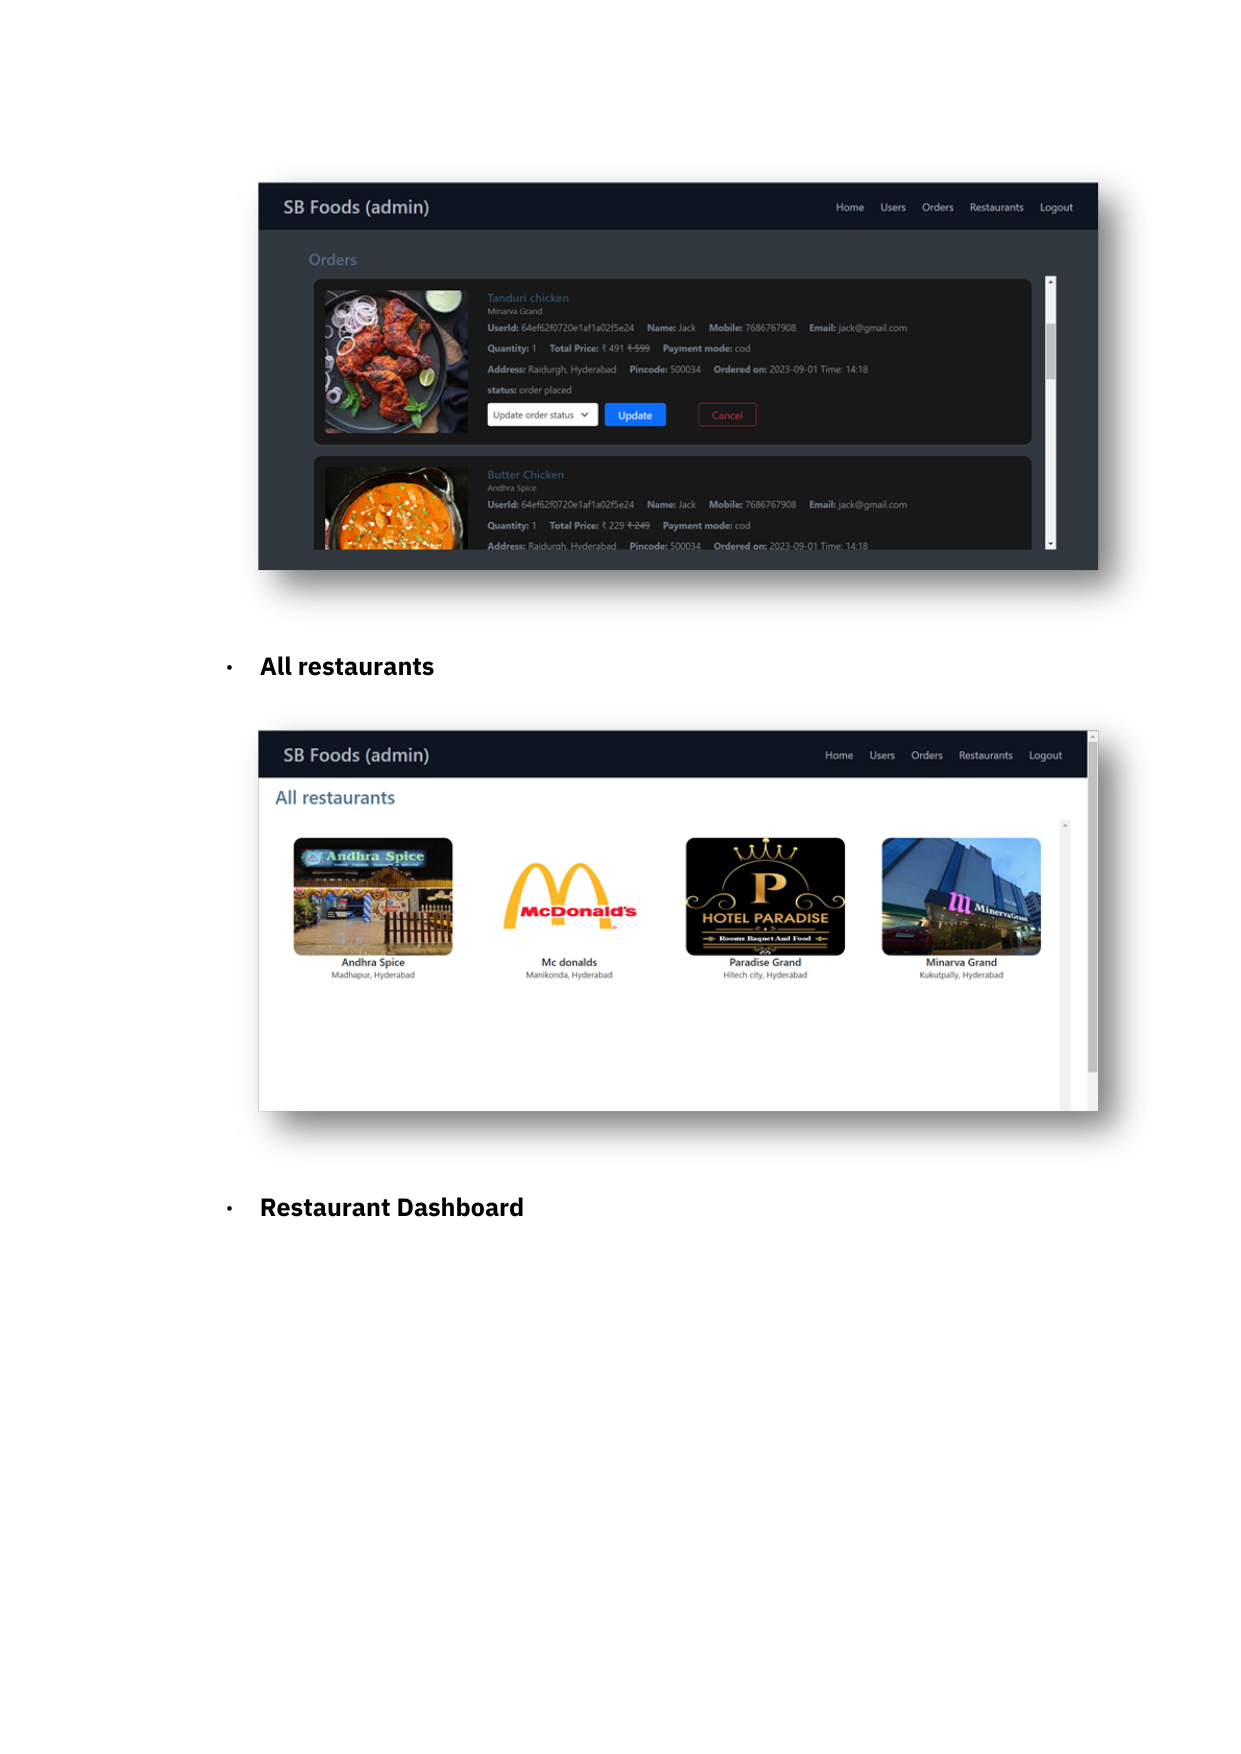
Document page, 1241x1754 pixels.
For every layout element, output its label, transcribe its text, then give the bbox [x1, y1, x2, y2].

picture [225, 150, 1166, 638]
text · All restaurants [225, 650, 1032, 682]
text · Restaurant Dashboard [225, 1191, 1032, 1223]
picture [225, 697, 1166, 1179]
